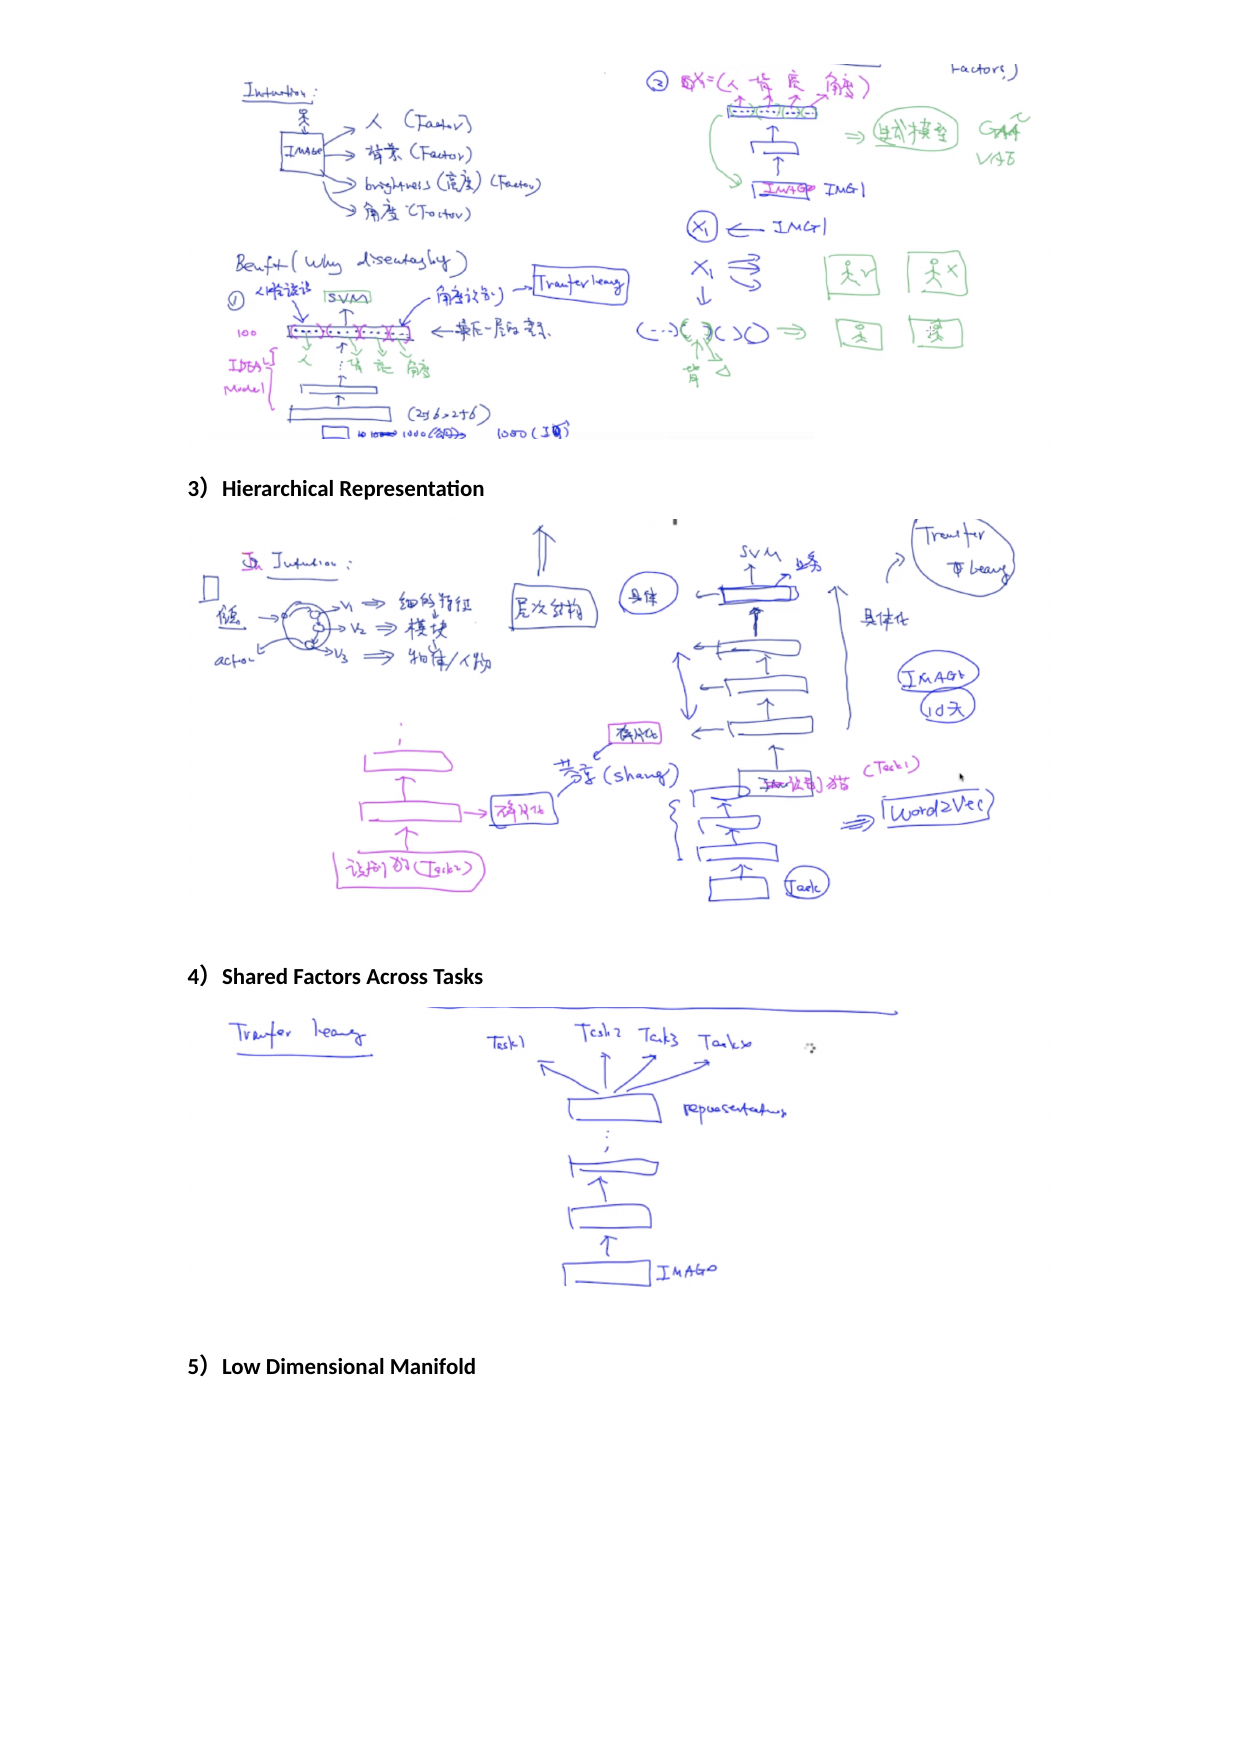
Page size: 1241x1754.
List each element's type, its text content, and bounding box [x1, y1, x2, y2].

picture [187, 64, 1053, 448]
text 4）Shared Factors Across Tasks [187, 942, 1053, 1007]
text 5）Low Dimensional Manifold [187, 1332, 1053, 1397]
text 3）Hierarchical Representation [187, 454, 1053, 519]
picture [187, 1007, 1053, 1302]
picture [187, 519, 1053, 910]
